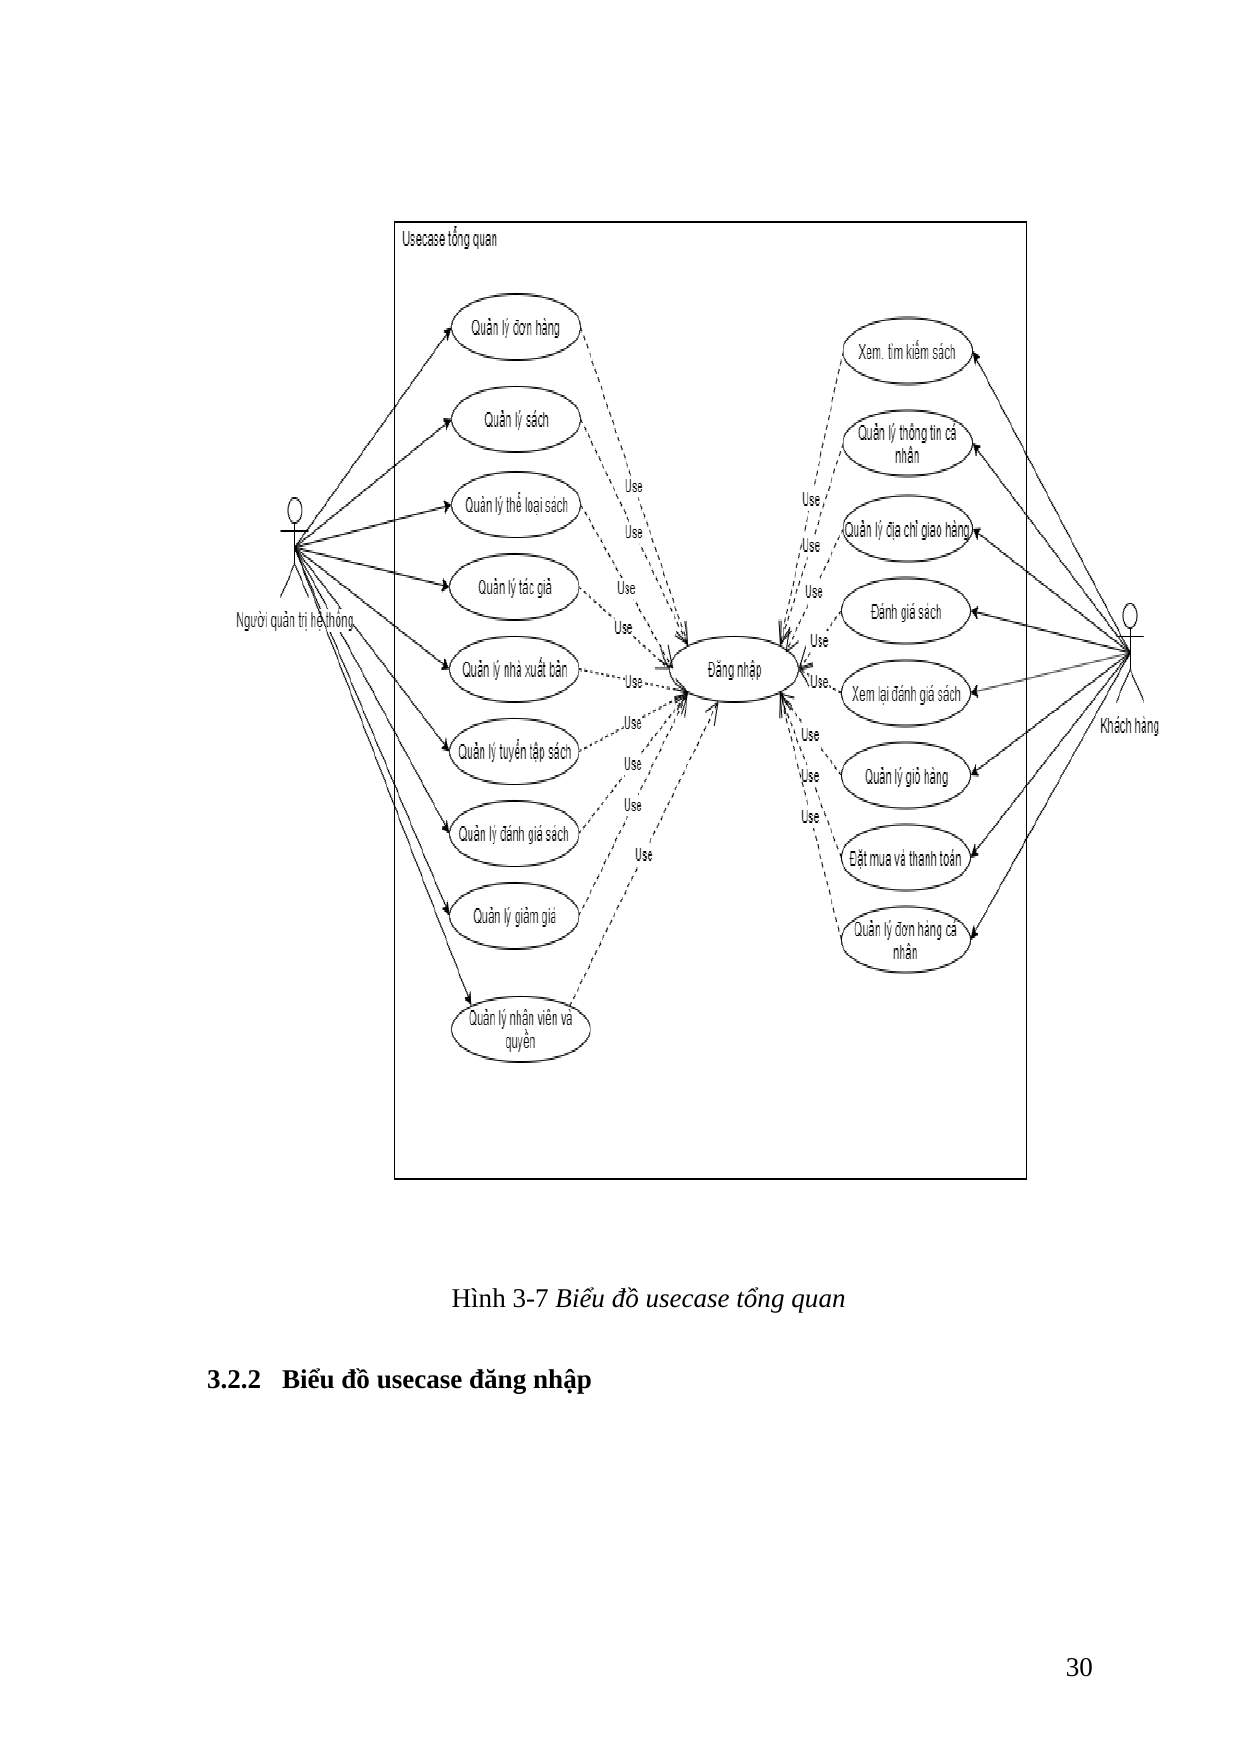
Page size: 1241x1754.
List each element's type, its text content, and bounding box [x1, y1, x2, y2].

subtitle Biểu đồ usecase đăng nhập [207, 1363, 1092, 1394]
picture [206, 118, 1168, 1279]
